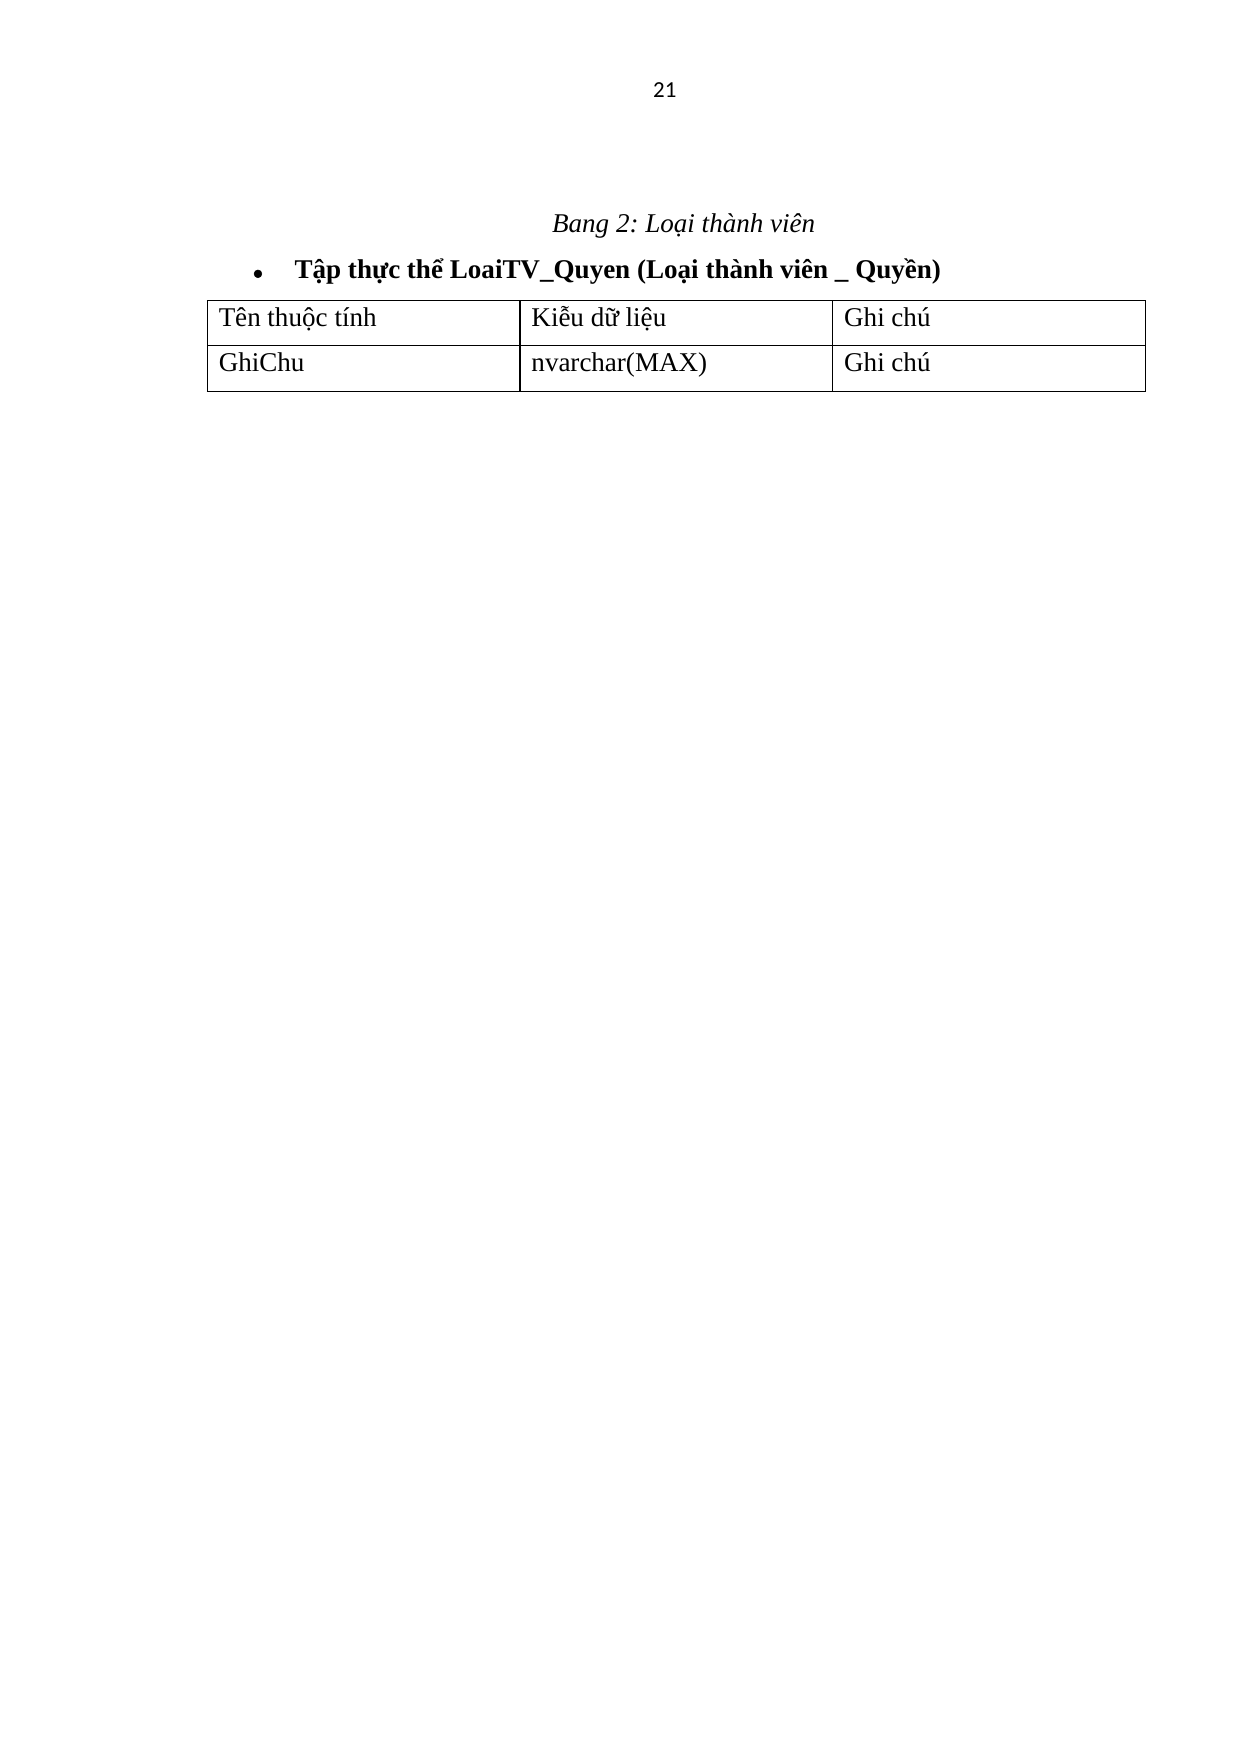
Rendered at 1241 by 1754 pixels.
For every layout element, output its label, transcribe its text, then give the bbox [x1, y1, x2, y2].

text Bang 2: Loại thành viên [247, 207, 1122, 238]
table_cell GhiChu [208, 346, 519, 391]
table_cell Ghi chú [833, 346, 1145, 391]
list Tập thực thể LoaiTV_Quyen (Loại thành viên _ Quyền) [253, 253, 1122, 284]
table_header Kiễu dữ liệu [521, 301, 832, 345]
table_header Ghi chú [833, 301, 1145, 345]
table_cell nvarchar(MAX) [521, 346, 832, 391]
table_header Tên thuộc tính [208, 301, 519, 345]
